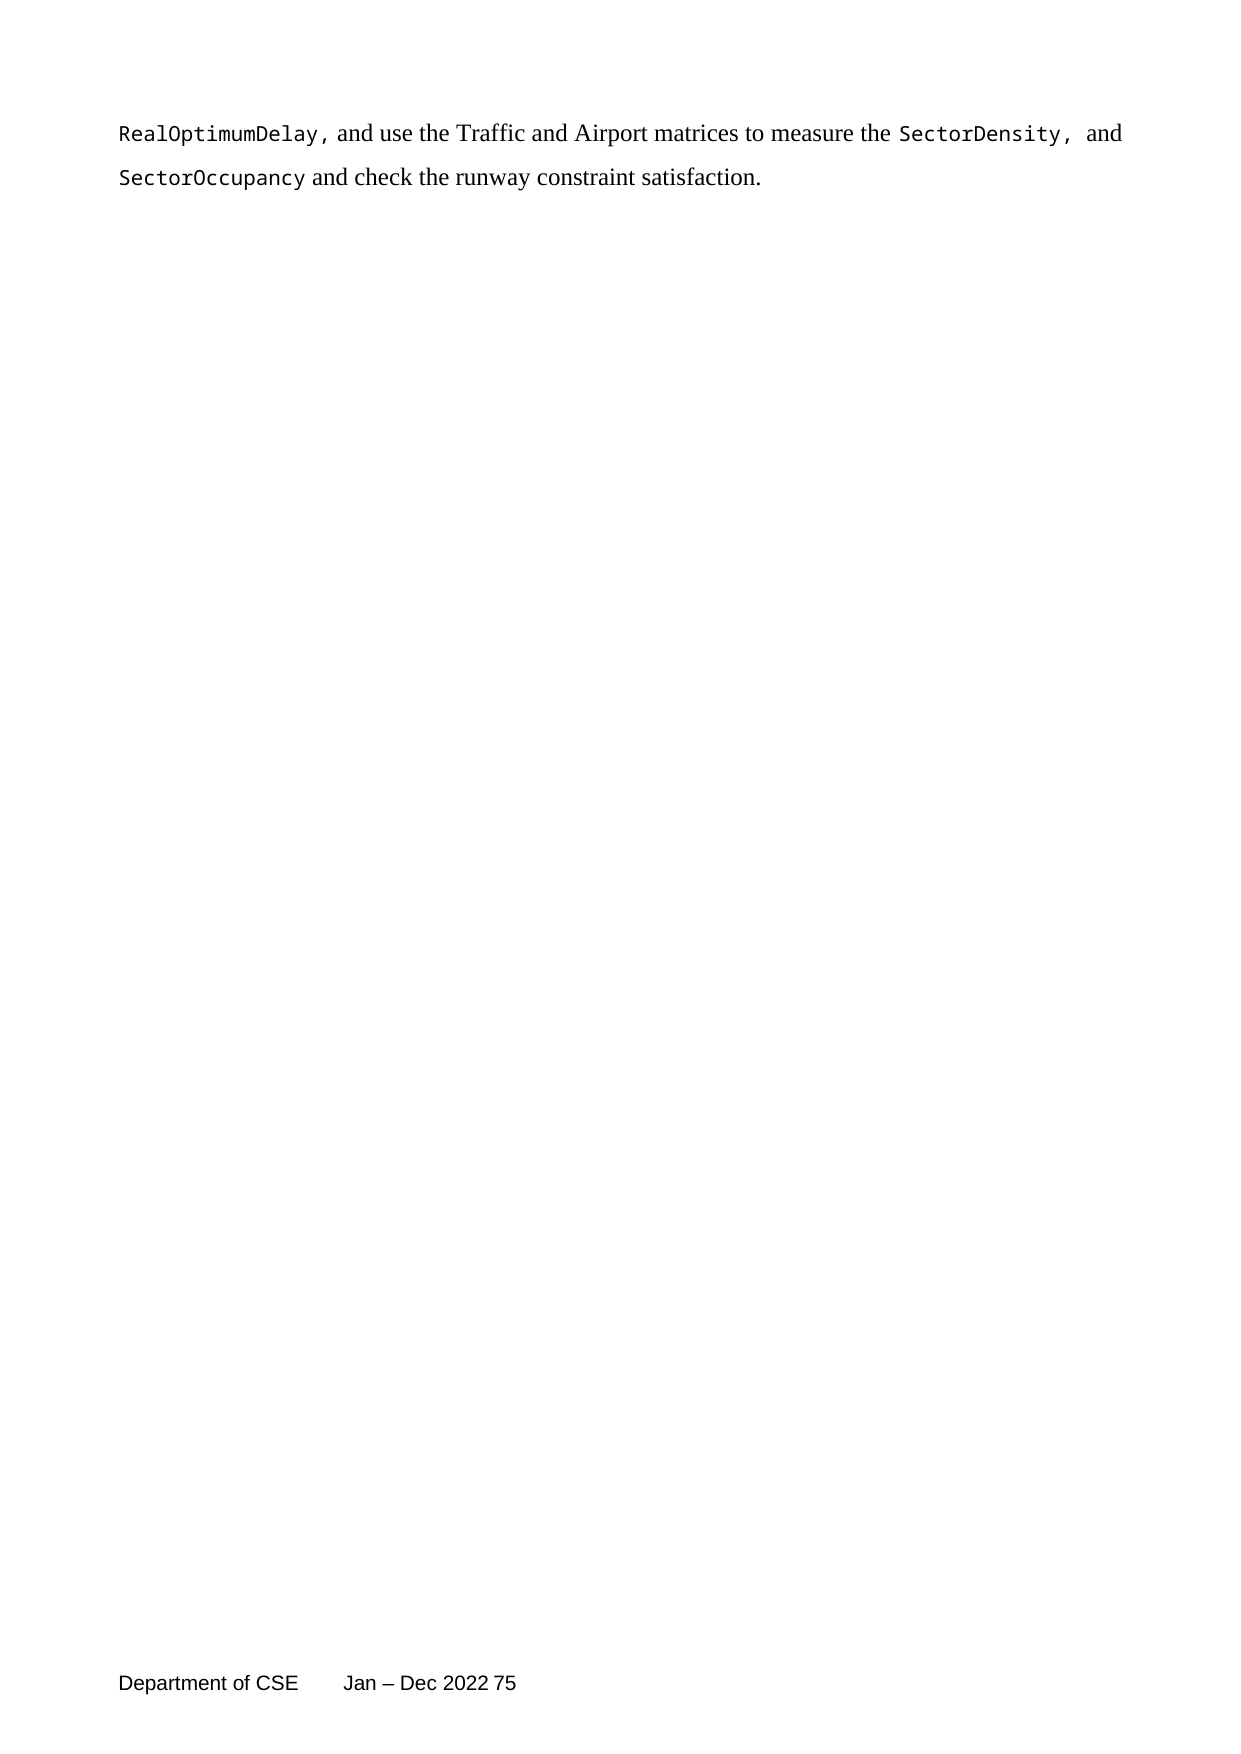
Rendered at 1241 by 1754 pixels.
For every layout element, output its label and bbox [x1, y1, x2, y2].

list [118, 118, 1122, 191]
